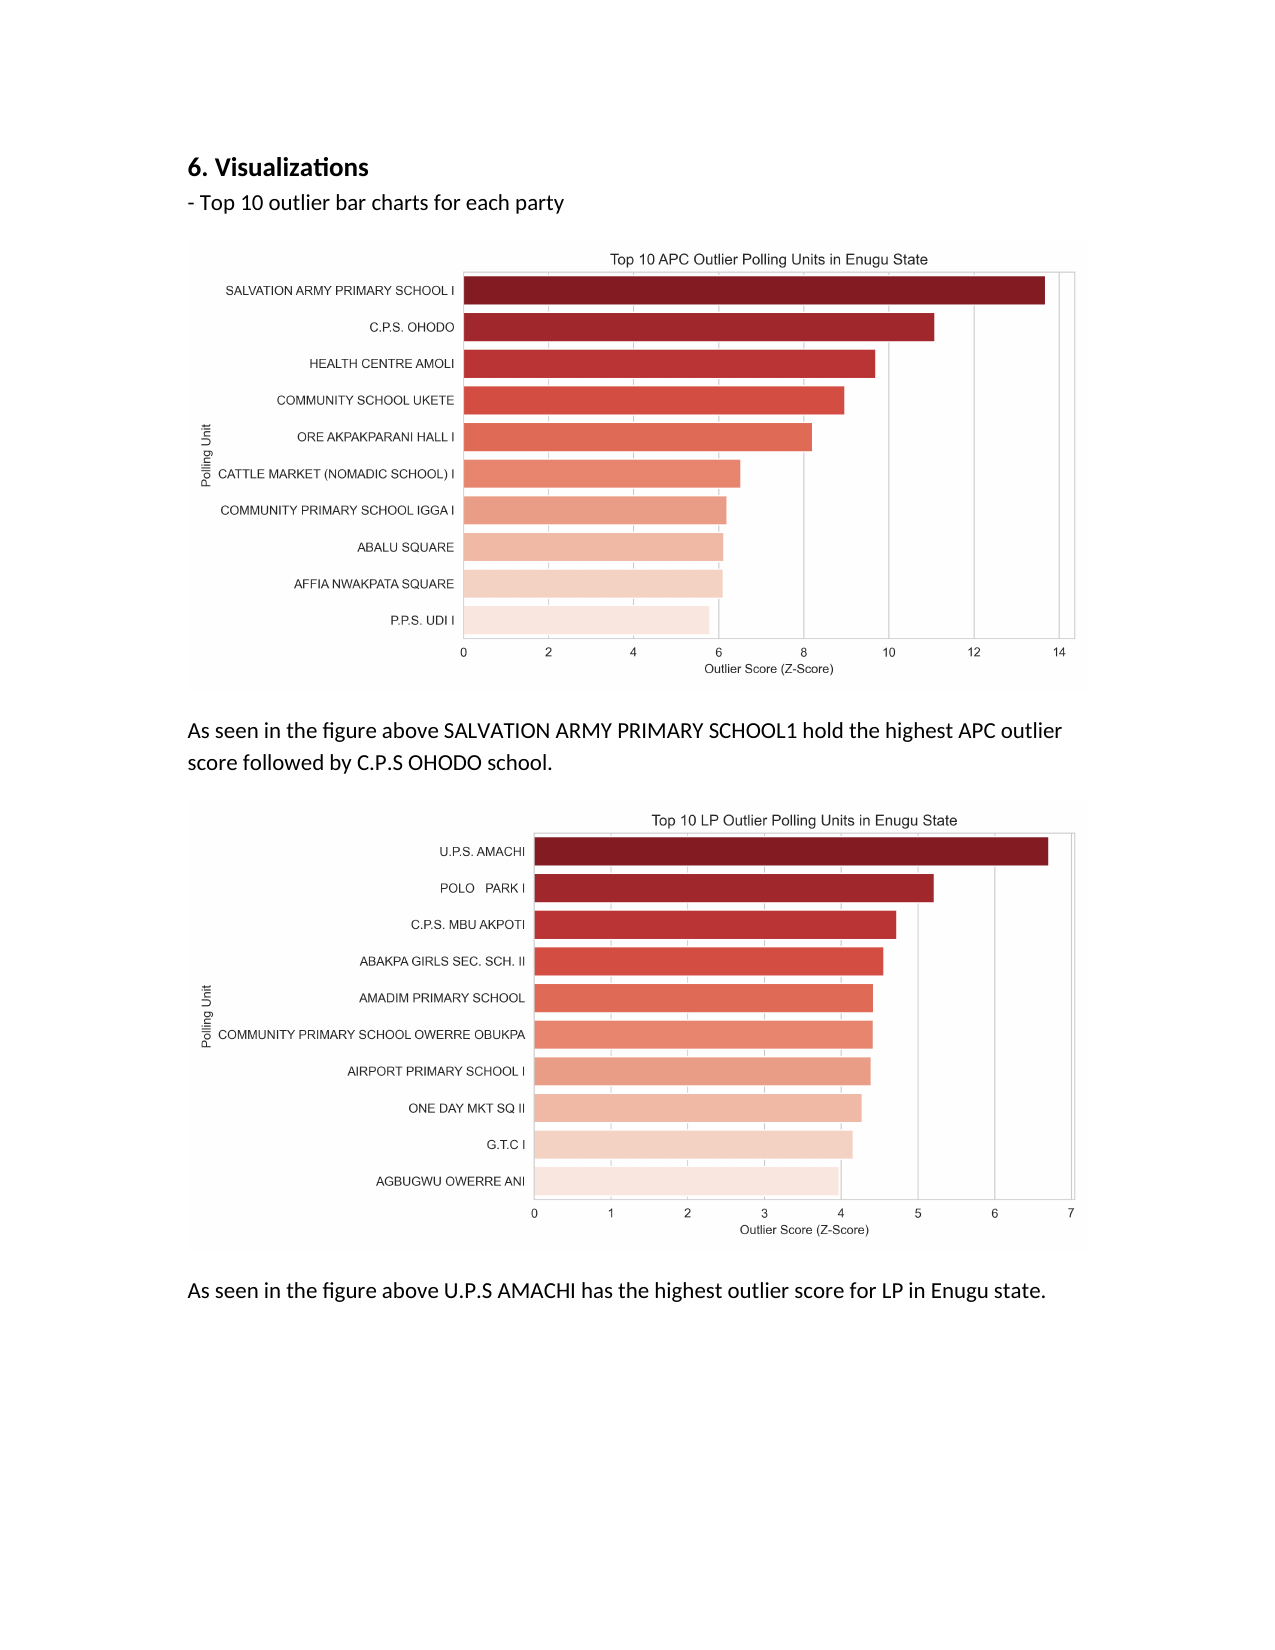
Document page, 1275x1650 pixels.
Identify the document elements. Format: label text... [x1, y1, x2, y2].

picture [187, 241, 1088, 691]
picture [187, 801, 1088, 1252]
text As seen in the figure above U.P.S AMACHI has the highest outlier score for LP in Enugu state. [187, 1276, 1087, 1304]
subtitle 6. Visualizations [187, 150, 1087, 183]
text As seen in the figure above SALVATION ARMY PRIMARY SCHOOL1 hold the highest APC outlier score followed by C.P.S OHODO school. [187, 716, 1087, 776]
text - Top 10 outlier bar charts for each party [187, 188, 1087, 216]
